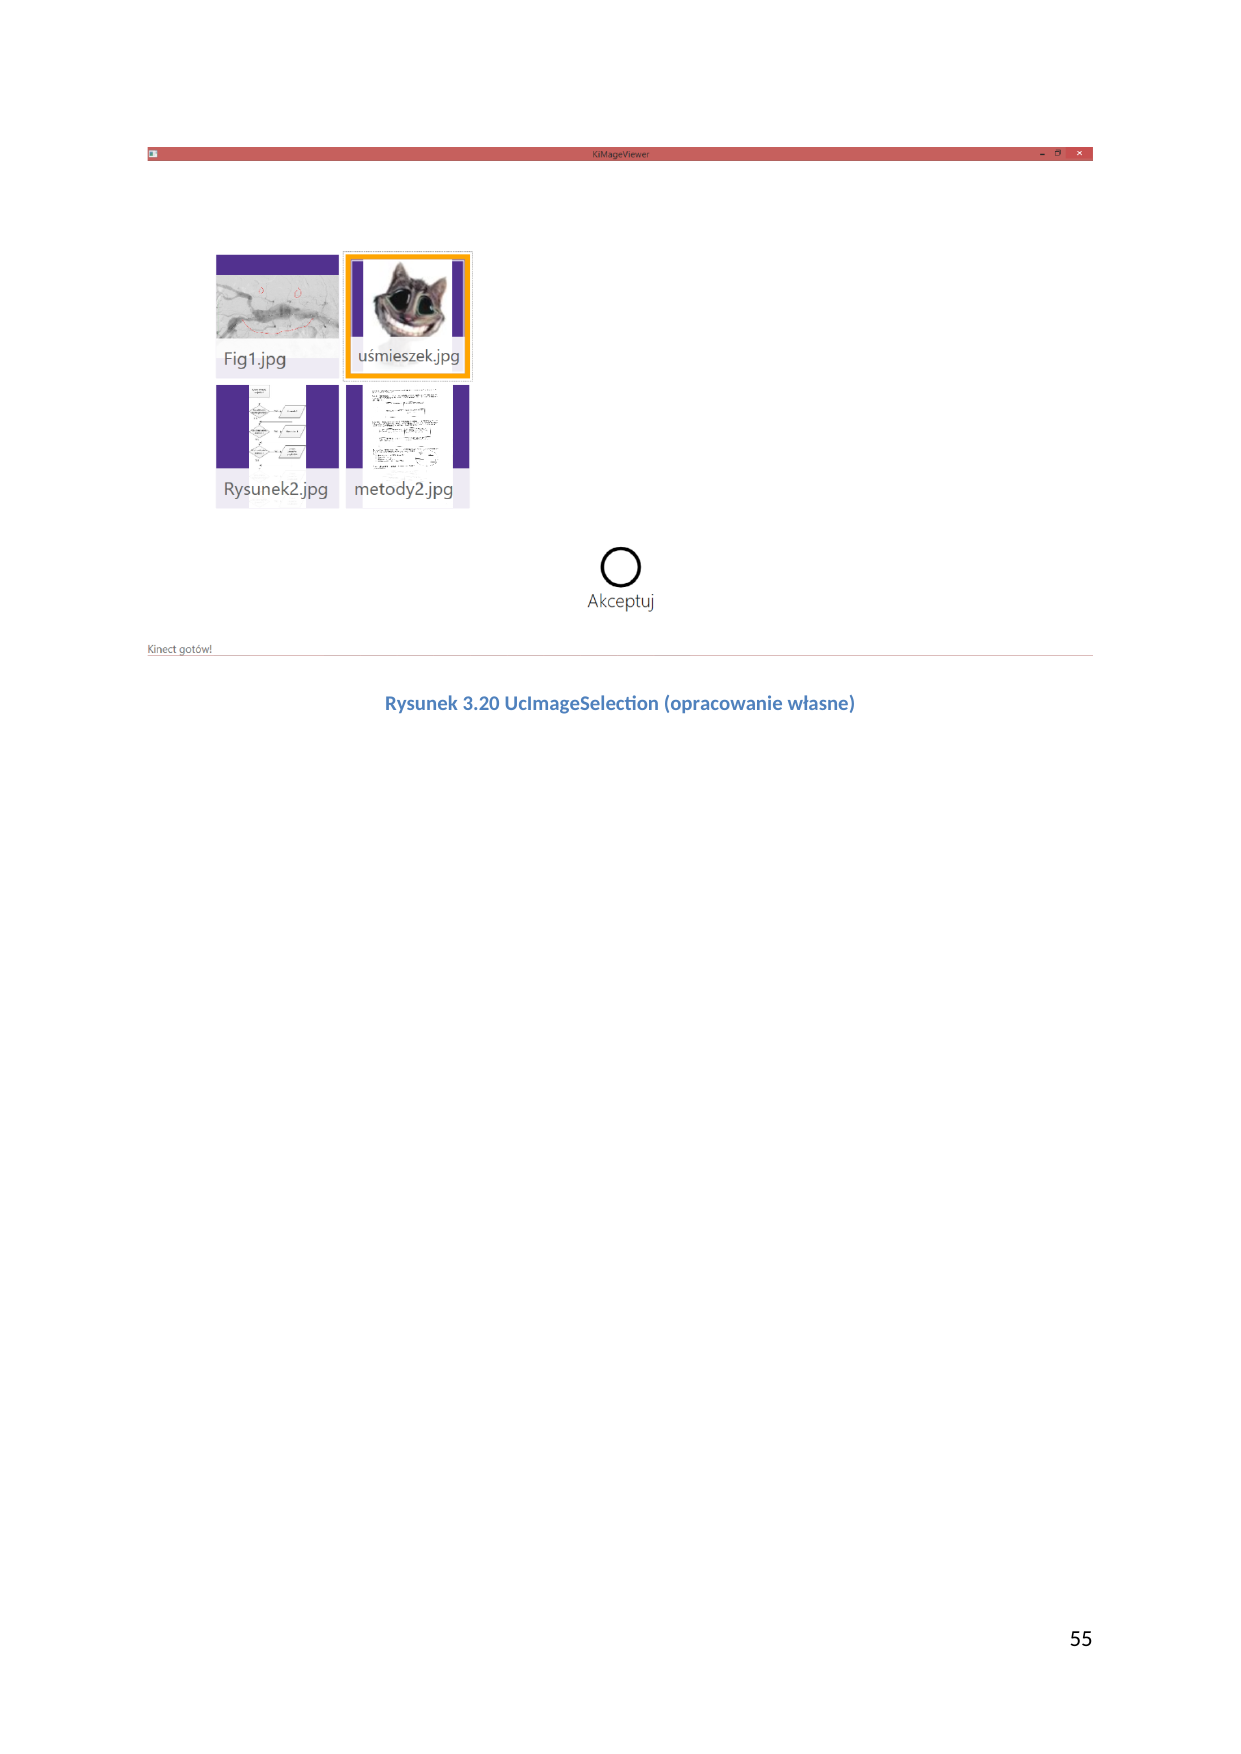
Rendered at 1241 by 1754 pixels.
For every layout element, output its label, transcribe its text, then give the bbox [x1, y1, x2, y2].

picture [147, 147, 1093, 656]
